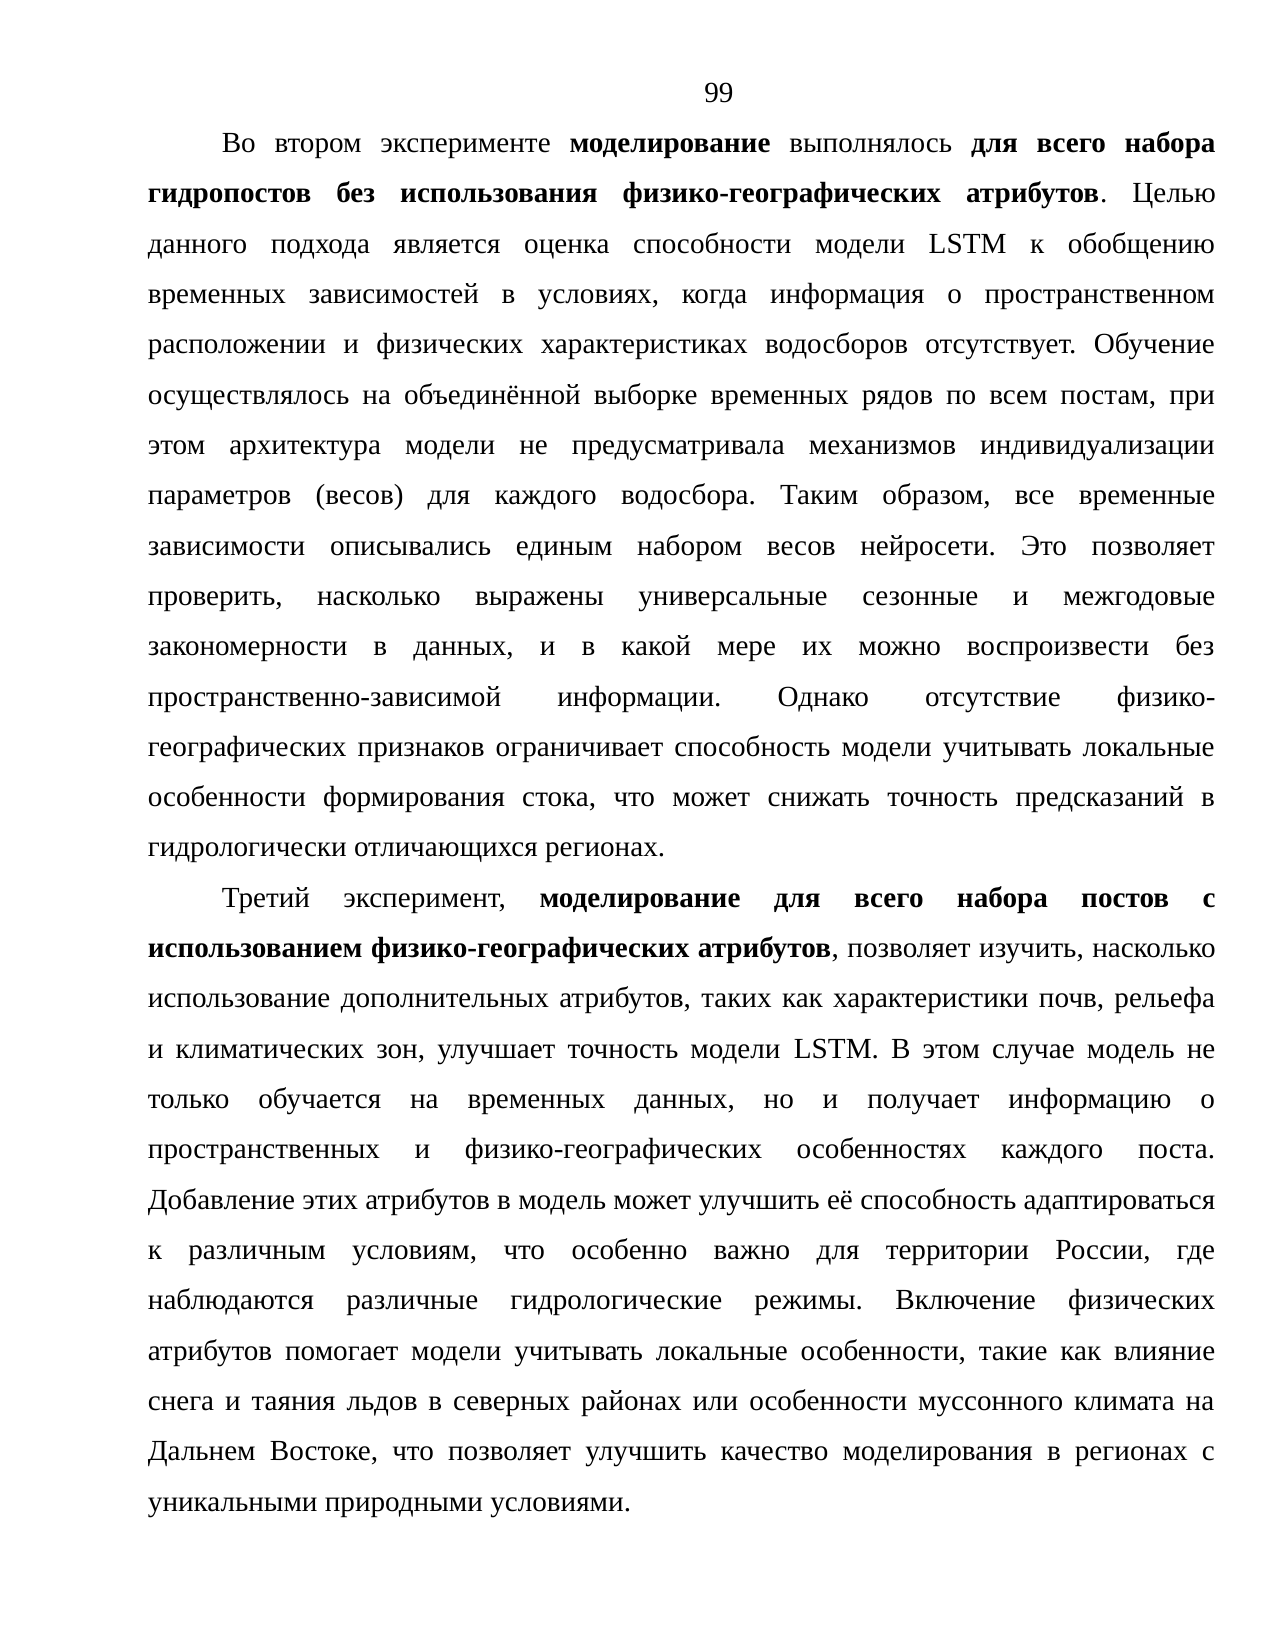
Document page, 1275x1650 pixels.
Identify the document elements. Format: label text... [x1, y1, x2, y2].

text Третий эксперимент, моделирование для всего набора постов с использованием физико-географических атрибутов, позволяет изучить, насколько использование дополнительных атрибутов, таких как характеристики почв, рельефа и климатических зон, улучшает точность модели LSTM. В этом случае модель не только обучается на временных данных, но и получает информацию о пространственных и физико-географических особенностях каждого поста. Добавление этих атрибутов в модель может улучшить её способность адаптироваться к различным условиям, что особенно важно для территории России, где наблюдаются различные гидрологические режимы. Включение физических атрибутов помогает модели учитывать локальные особенности, такие как влияние снега и таяния льдов в северных районах или особенности муссонного климата на Дальнем Востоке, что позволяет улучшить качество моделирования в регионах с уникальными природными условиями. [148, 880, 1216, 1517]
text Во втором эксперименте моделирование выполнялось для всего набора гидропостов без использования физико-географических атрибутов. Целью данного подхода является оценка способности модели LSTM к обобщению временных зависимостей в условиях, когда информация о пространственном расположении и физических характеристиках водосборов отсутствует. Обучение осуществлялось на объединённой выборке временных рядов по всем постам, при этом архитектура модели не предусматривала механизмов индивидуализации параметров (весов) для каждого водосбора. Таким образом, все временные зависимости описывались единым набором весов нейросети. Это позволяет проверить, насколько выражены универсальные сезонные и межгодовые закономерности в данных, и в какой мере их можно воспроизвести без пространственно-зависимой информации. Однако отсутствие физико-географических признаков ограничивает способность модели учитывать локальные особенности формирования стока, что может снижать точность предсказаний в гидрологически отличающихся регионах. [148, 125, 1216, 863]
